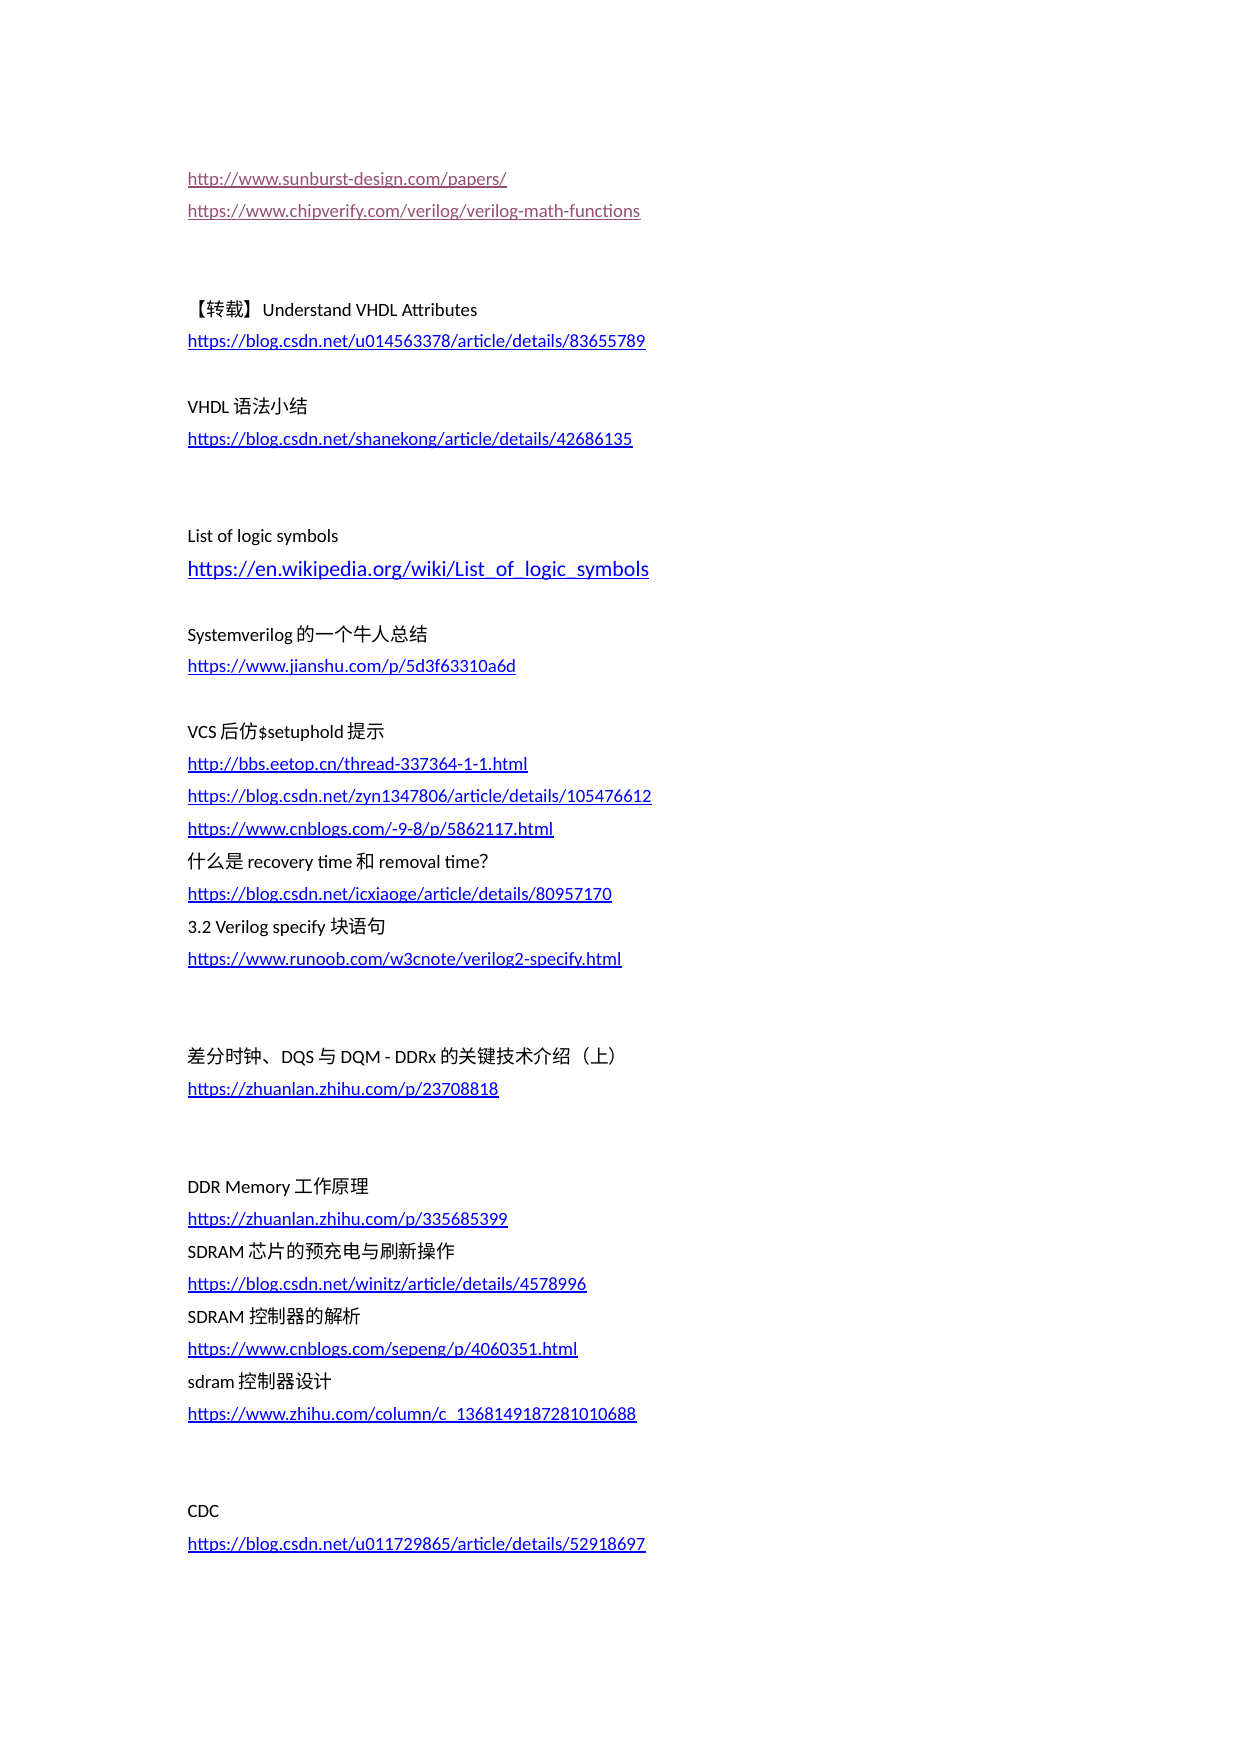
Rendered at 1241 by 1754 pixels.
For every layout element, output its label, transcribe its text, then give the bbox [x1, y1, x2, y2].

text 差分时钟、DQS与DQM - DDRx的关键技术介绍（上） [187, 1039, 1053, 1072]
text http://www.sunburst-design.com/papers/ [187, 162, 1053, 194]
text https://blog.csdn.net/zyn1347806/article/details/105476612 [187, 779, 1053, 812]
text Systemverilog的一个牛人总结 [187, 617, 1053, 649]
text https://en.wikipedia.org/wiki/List_of_logic_symbols [187, 552, 1053, 584]
text https://blog.csdn.net/shanekong/article/details/42686135 [187, 422, 1053, 454]
text https://zhuanlan.zhihu.com/p/335685399 [187, 1202, 1053, 1234]
text https://www.chipverify.com/verilog/verilog-math-functions [187, 194, 1053, 227]
text 什么是recovery time和removal time？ [187, 844, 1053, 877]
text VCS后仿$setuphold提示 [187, 714, 1053, 747]
text SDRAM 控制器的解析 [187, 1299, 1053, 1332]
text 【转载】Understand VHDL Attributes [187, 292, 1053, 324]
text https://blog.csdn.net/icxiaoge/article/details/80957170 [187, 877, 1053, 909]
text https://www.jianshu.com/p/5d3f63310a6d [187, 649, 1053, 682]
text https://blog.csdn.net/u011729865/article/details/52918697 [187, 1527, 1053, 1559]
text https://blog.csdn.net/winitz/article/details/4578996 [187, 1267, 1053, 1299]
text VHDL语法小结 [187, 389, 1053, 422]
text sdram控制器设计 [187, 1364, 1053, 1397]
text http://bbs.eetop.cn/thread-337364-1-1.html [187, 747, 1053, 779]
text DDR Memory工作原理 [187, 1169, 1053, 1202]
text SDRAM芯片的预充电与刷新操作 [187, 1234, 1053, 1267]
text https://www.cnblogs.com/sepeng/p/4060351.html [187, 1332, 1053, 1364]
text https://www.runoob.com/w3cnote/verilog2-specify.html [187, 942, 1053, 974]
text https://www.cnblogs.com/-9-8/p/5862117.html [187, 812, 1053, 844]
text https://www.zhihu.com/column/c_1368149187281010688 [187, 1397, 1053, 1429]
text CDC [187, 1494, 1053, 1527]
text https://blog.csdn.net/u014563378/article/details/83655789 [187, 324, 1053, 357]
text 3.2 Verilog specify 块语句 [187, 909, 1053, 942]
text List of logic symbols [187, 519, 1053, 552]
text https://zhuanlan.zhihu.com/p/23708818 [187, 1072, 1053, 1104]
